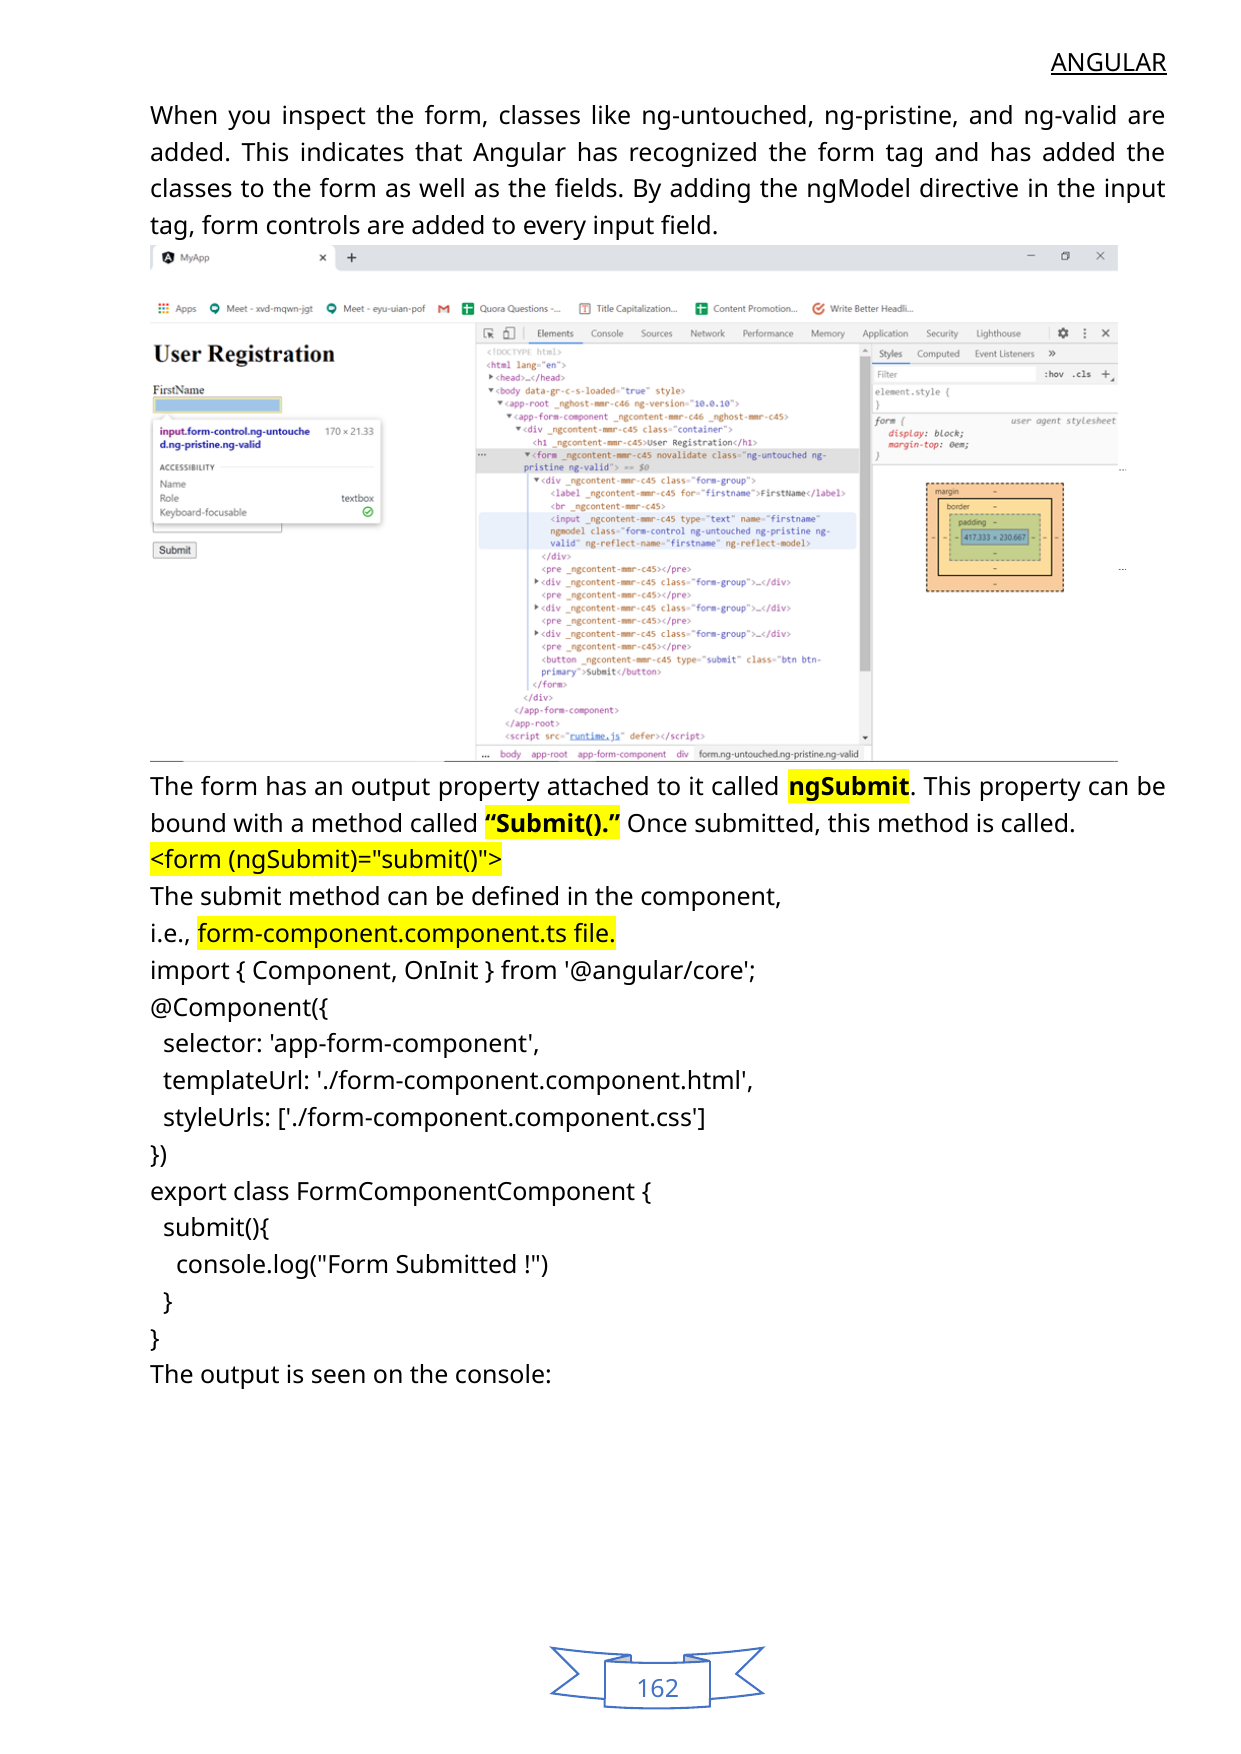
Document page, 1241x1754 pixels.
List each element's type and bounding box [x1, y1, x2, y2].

picture [150, 244, 1127, 766]
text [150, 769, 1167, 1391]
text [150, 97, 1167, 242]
